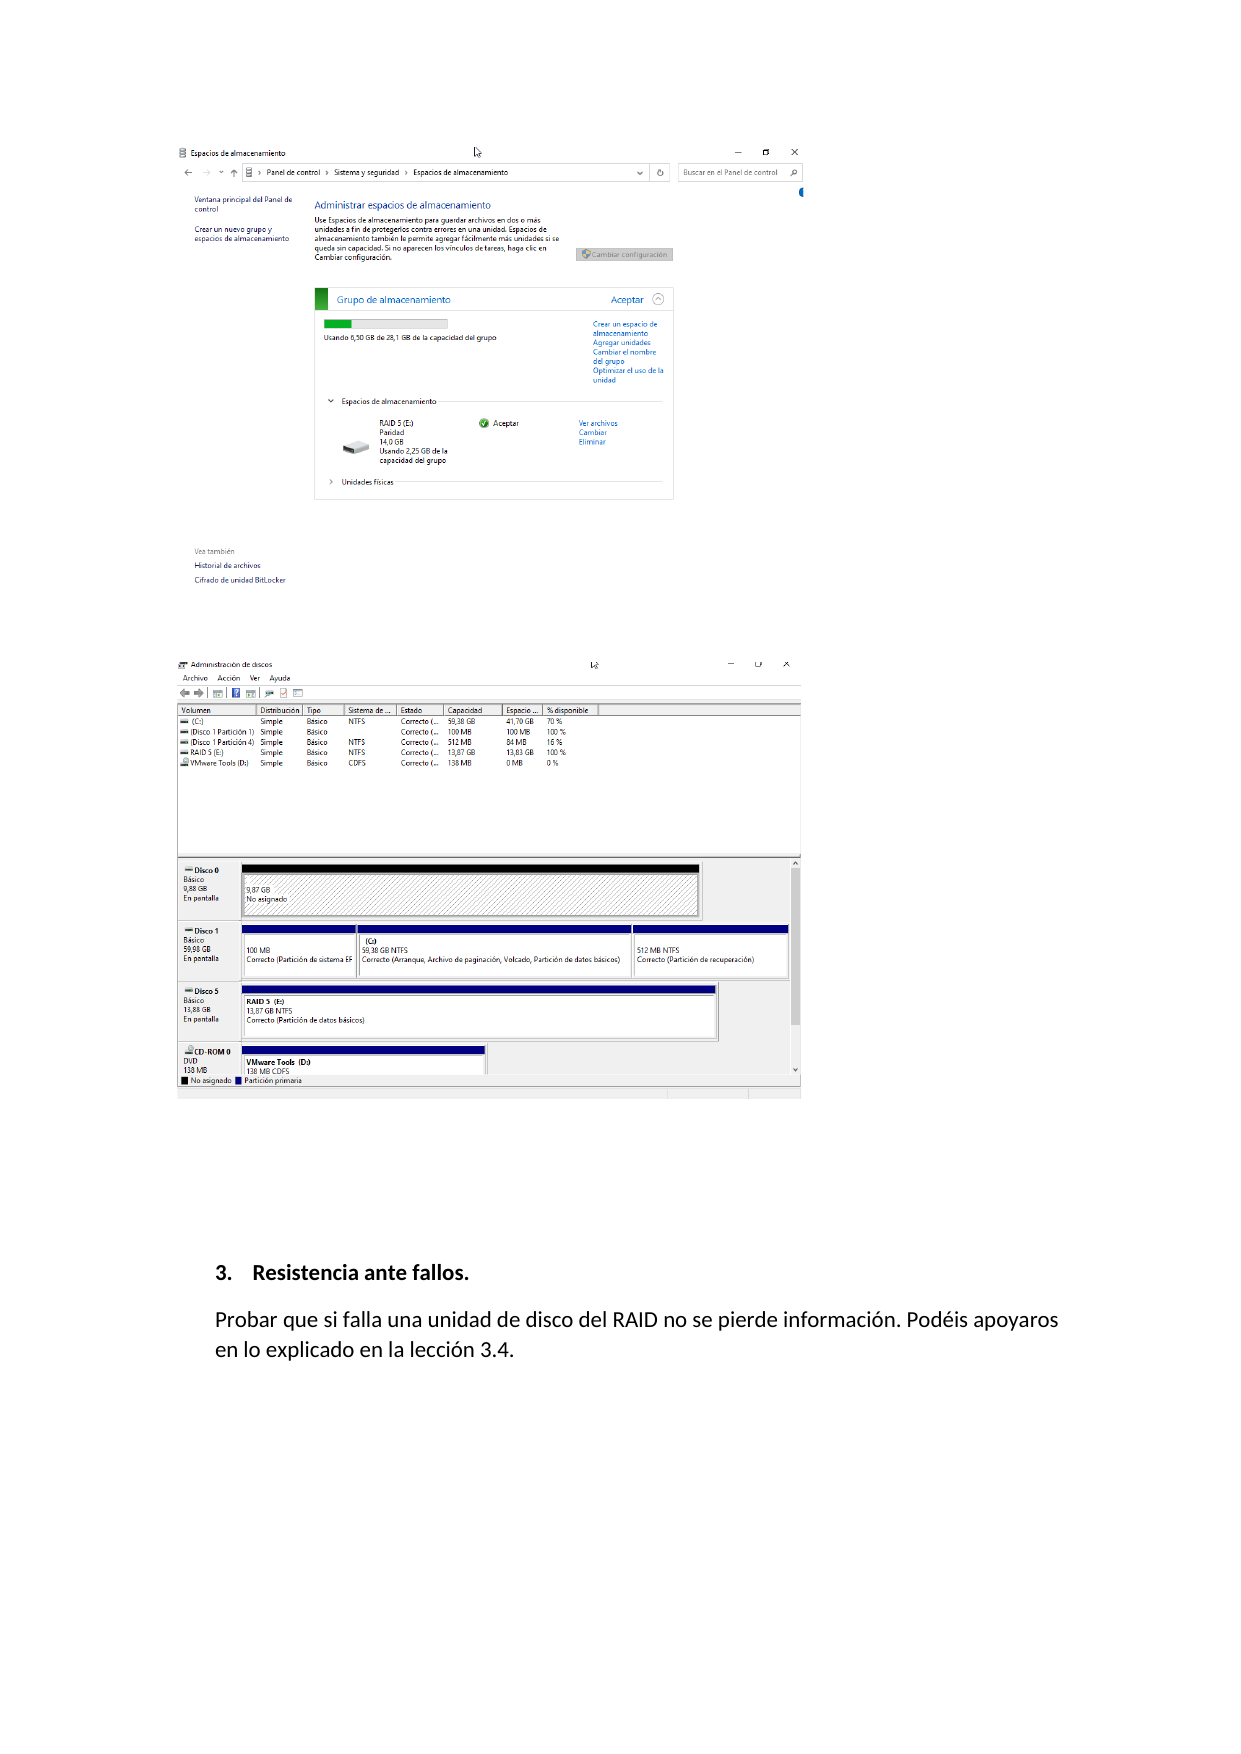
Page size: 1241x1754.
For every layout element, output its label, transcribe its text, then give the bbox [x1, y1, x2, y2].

picture [177, 662, 802, 1099]
picture [177, 147, 804, 597]
list Resistencia ante fallos. [215, 1258, 1063, 1286]
text Probar que si falla una unidad de disco del RAID no se pierde información. Podéis apoyaros en lo explicado en la lección 3.4. [215, 1305, 1063, 1363]
